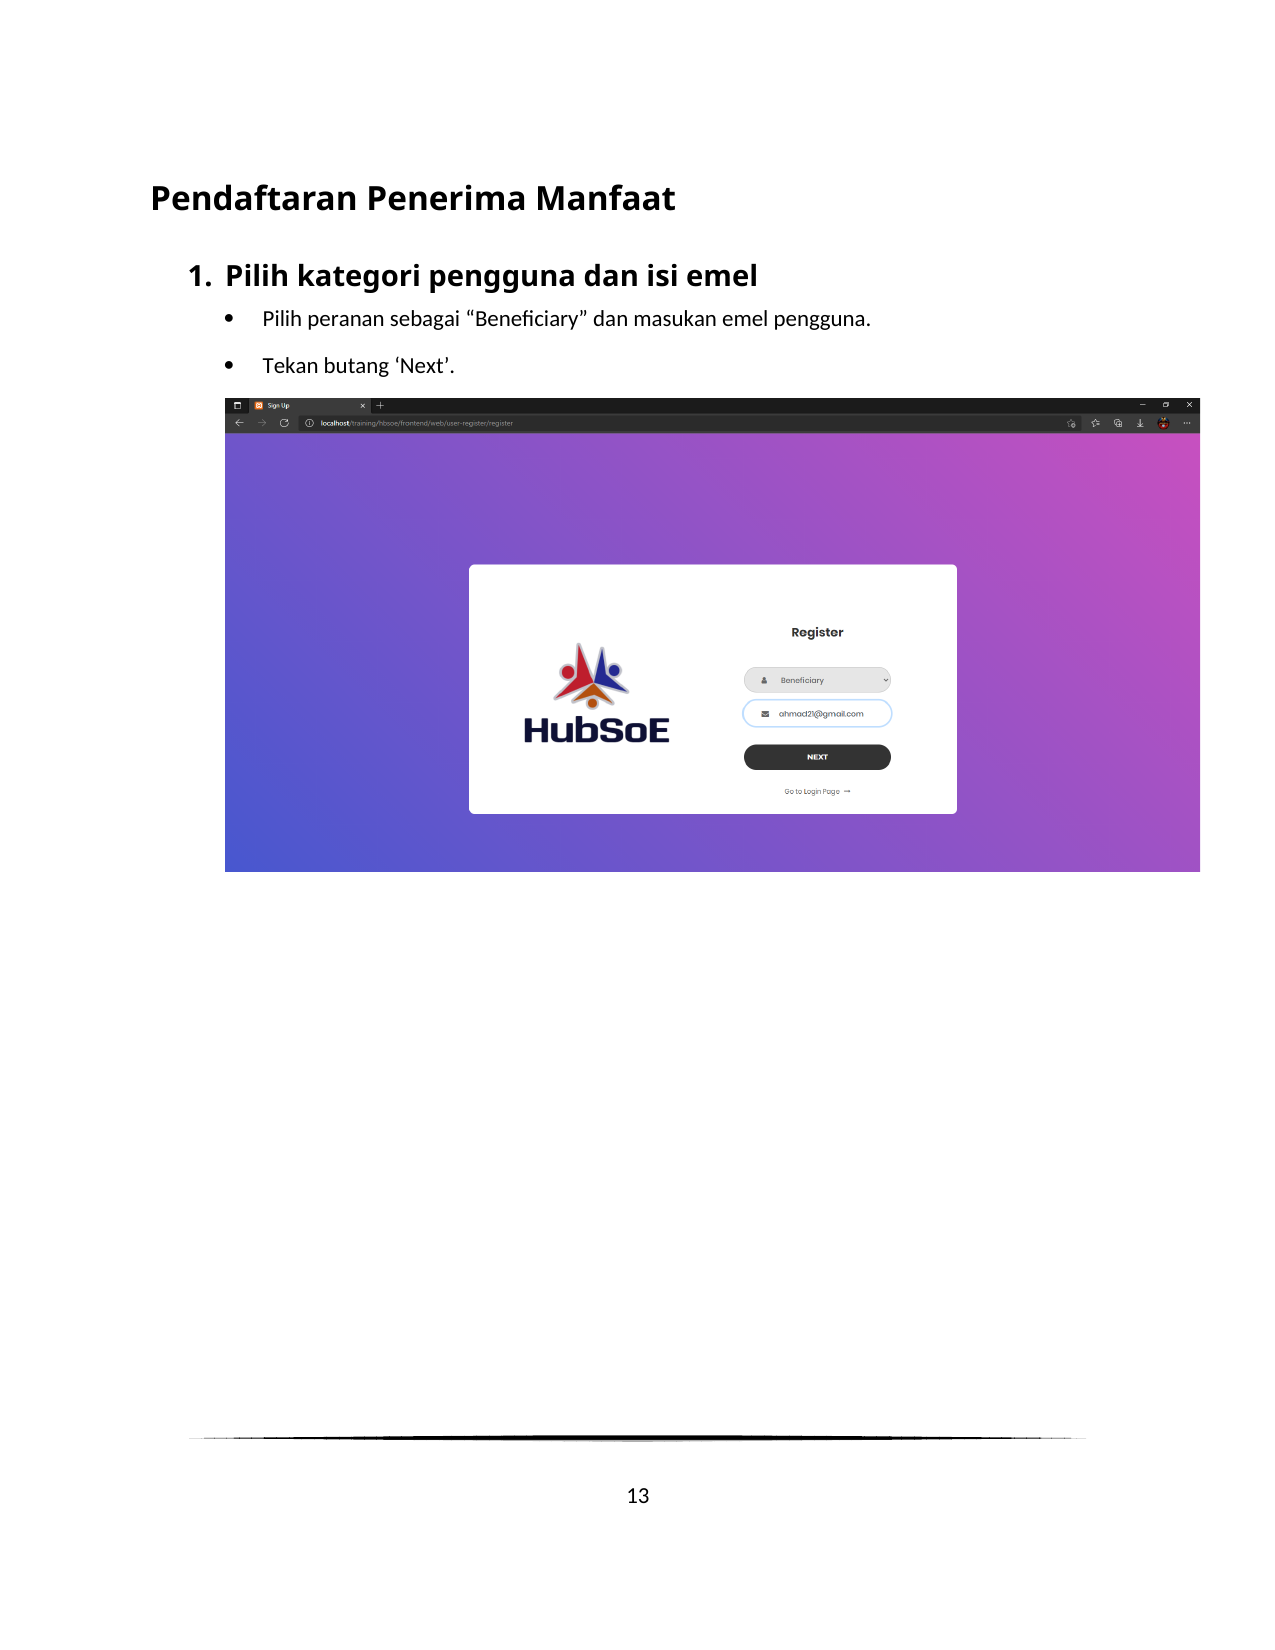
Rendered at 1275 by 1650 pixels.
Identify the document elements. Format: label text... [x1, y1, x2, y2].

subtitle Pilih kategori pengguna dan isi emel [187, 255, 1125, 295]
list Tekan butang ‘Next’. [225, 351, 1125, 379]
subtitle Pendaftaran Penerima Manfaat [150, 175, 1125, 220]
list Pilih peranan sebagai “Beneficiary” dan masukan emel pengguna. [225, 304, 1125, 332]
picture [189, 1434, 1087, 1442]
picture [225, 398, 1200, 872]
